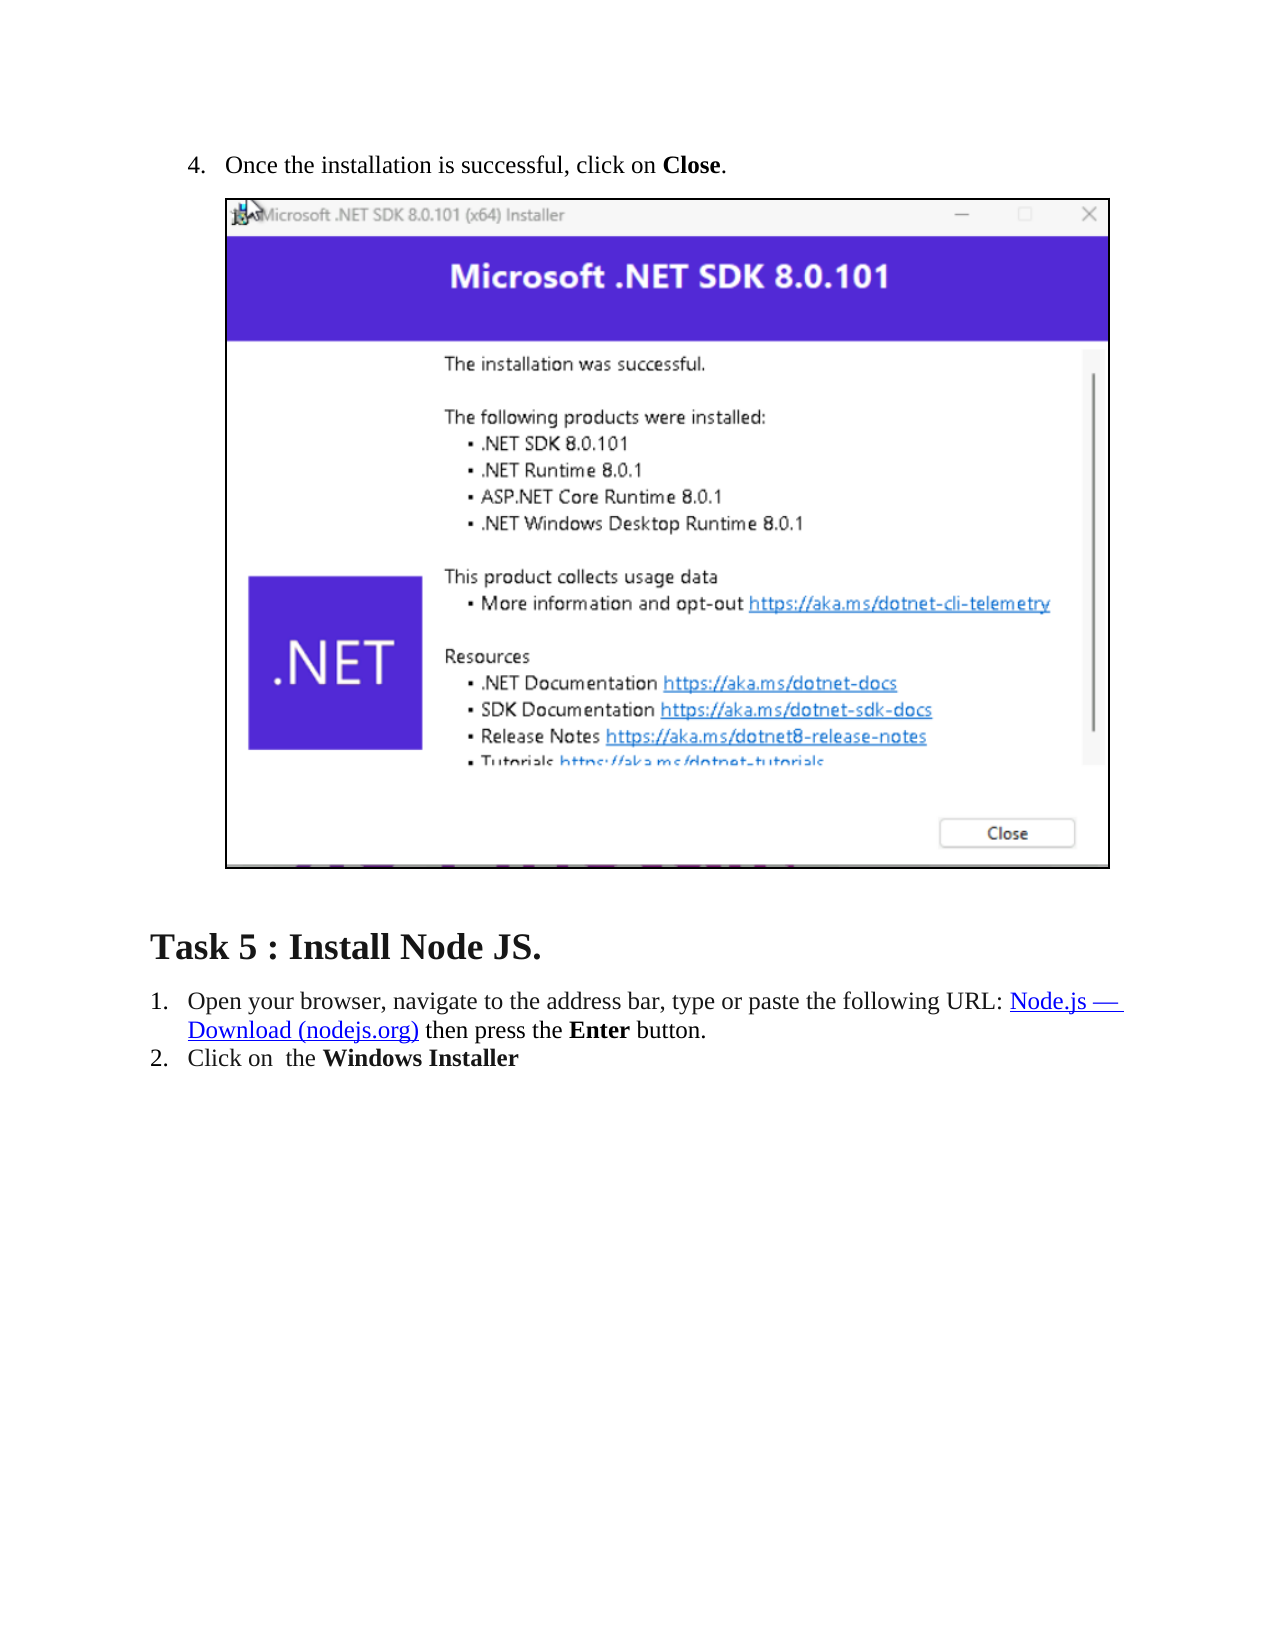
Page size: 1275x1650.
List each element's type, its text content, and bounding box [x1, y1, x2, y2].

list Once the installation is successful, click on Close. [187, 150, 1125, 179]
text Task 5 : Install Node JS. [150, 924, 1125, 967]
picture [227, 200, 1108, 867]
list Click on the Windows Installer [150, 1043, 1125, 1072]
list Open your browser, navigate to the address bar, type or paste the following URL: Node.js — Download (nodejs.org) then press the Enter button. [150, 986, 1125, 1043]
